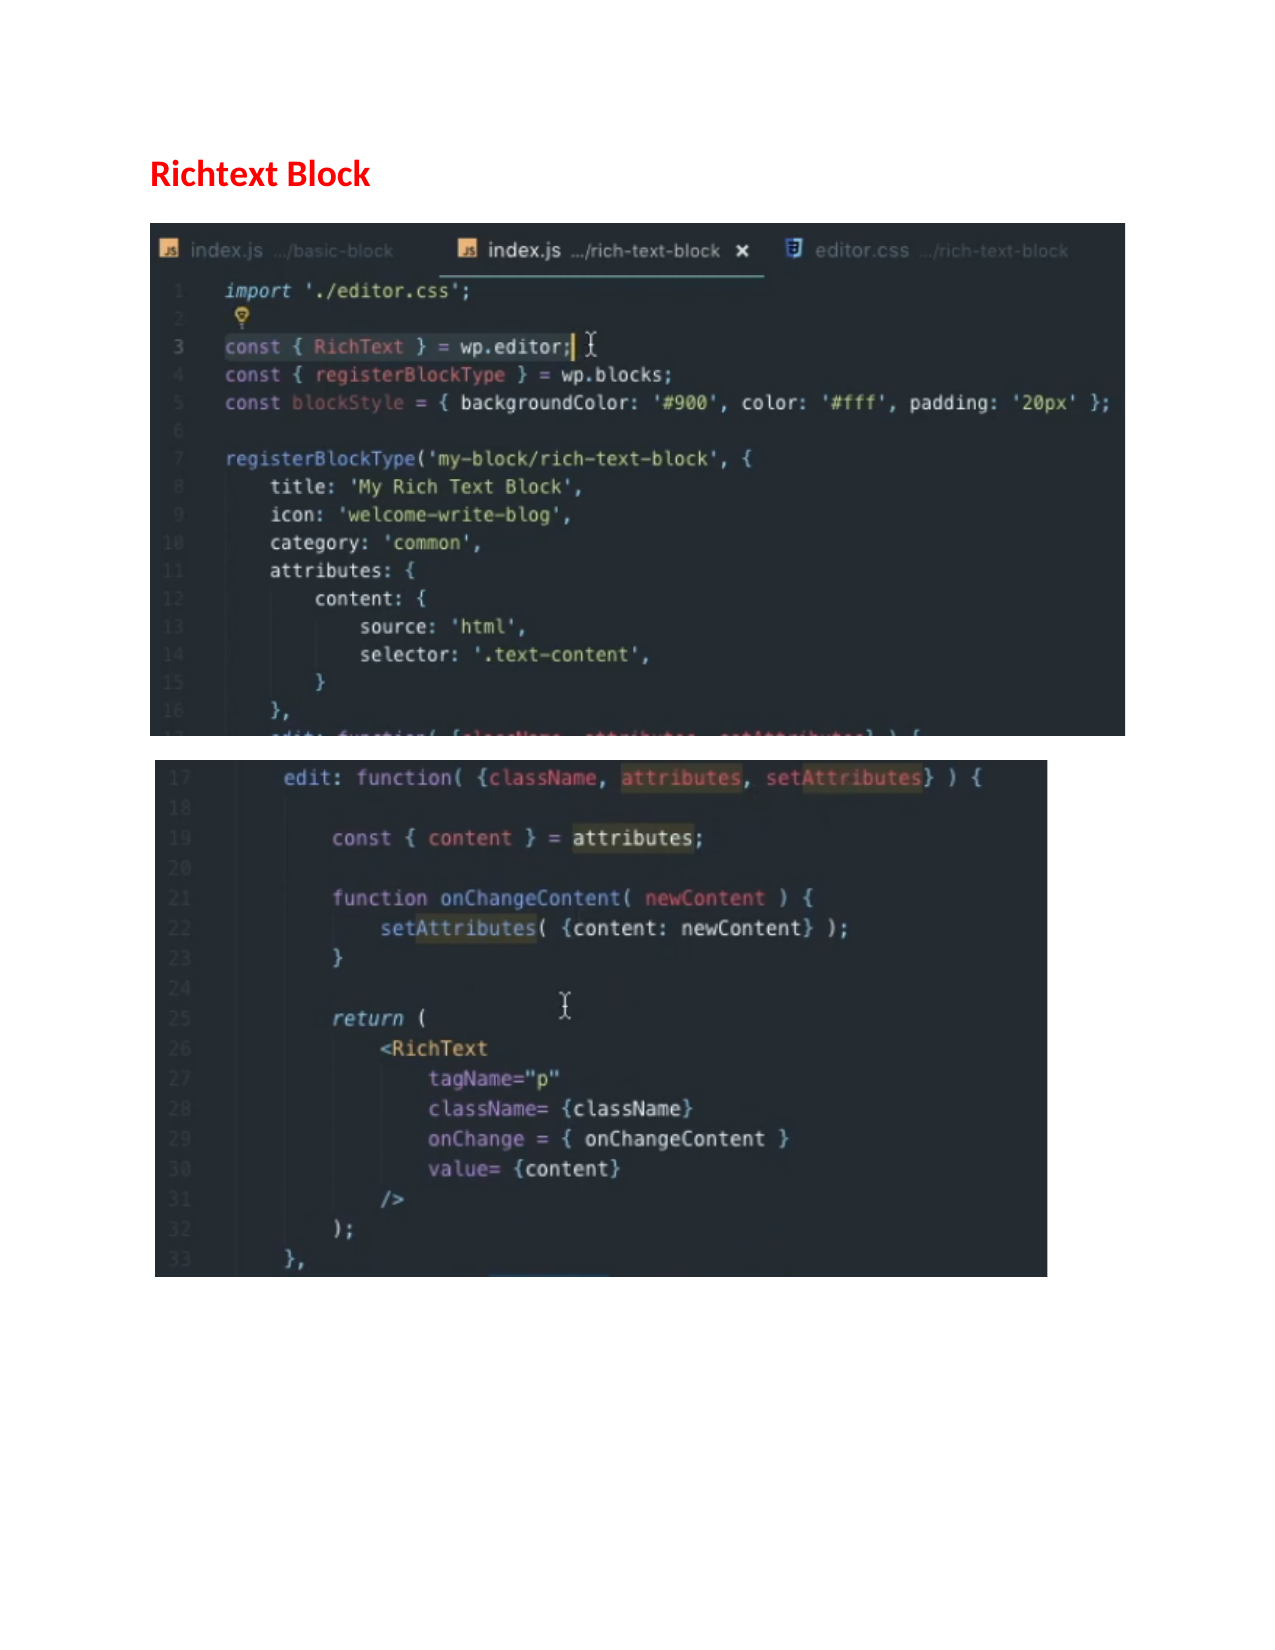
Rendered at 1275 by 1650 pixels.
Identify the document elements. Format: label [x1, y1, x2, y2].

picture [150, 223, 1125, 736]
text [150, 150, 1125, 196]
picture [155, 760, 1048, 1277]
